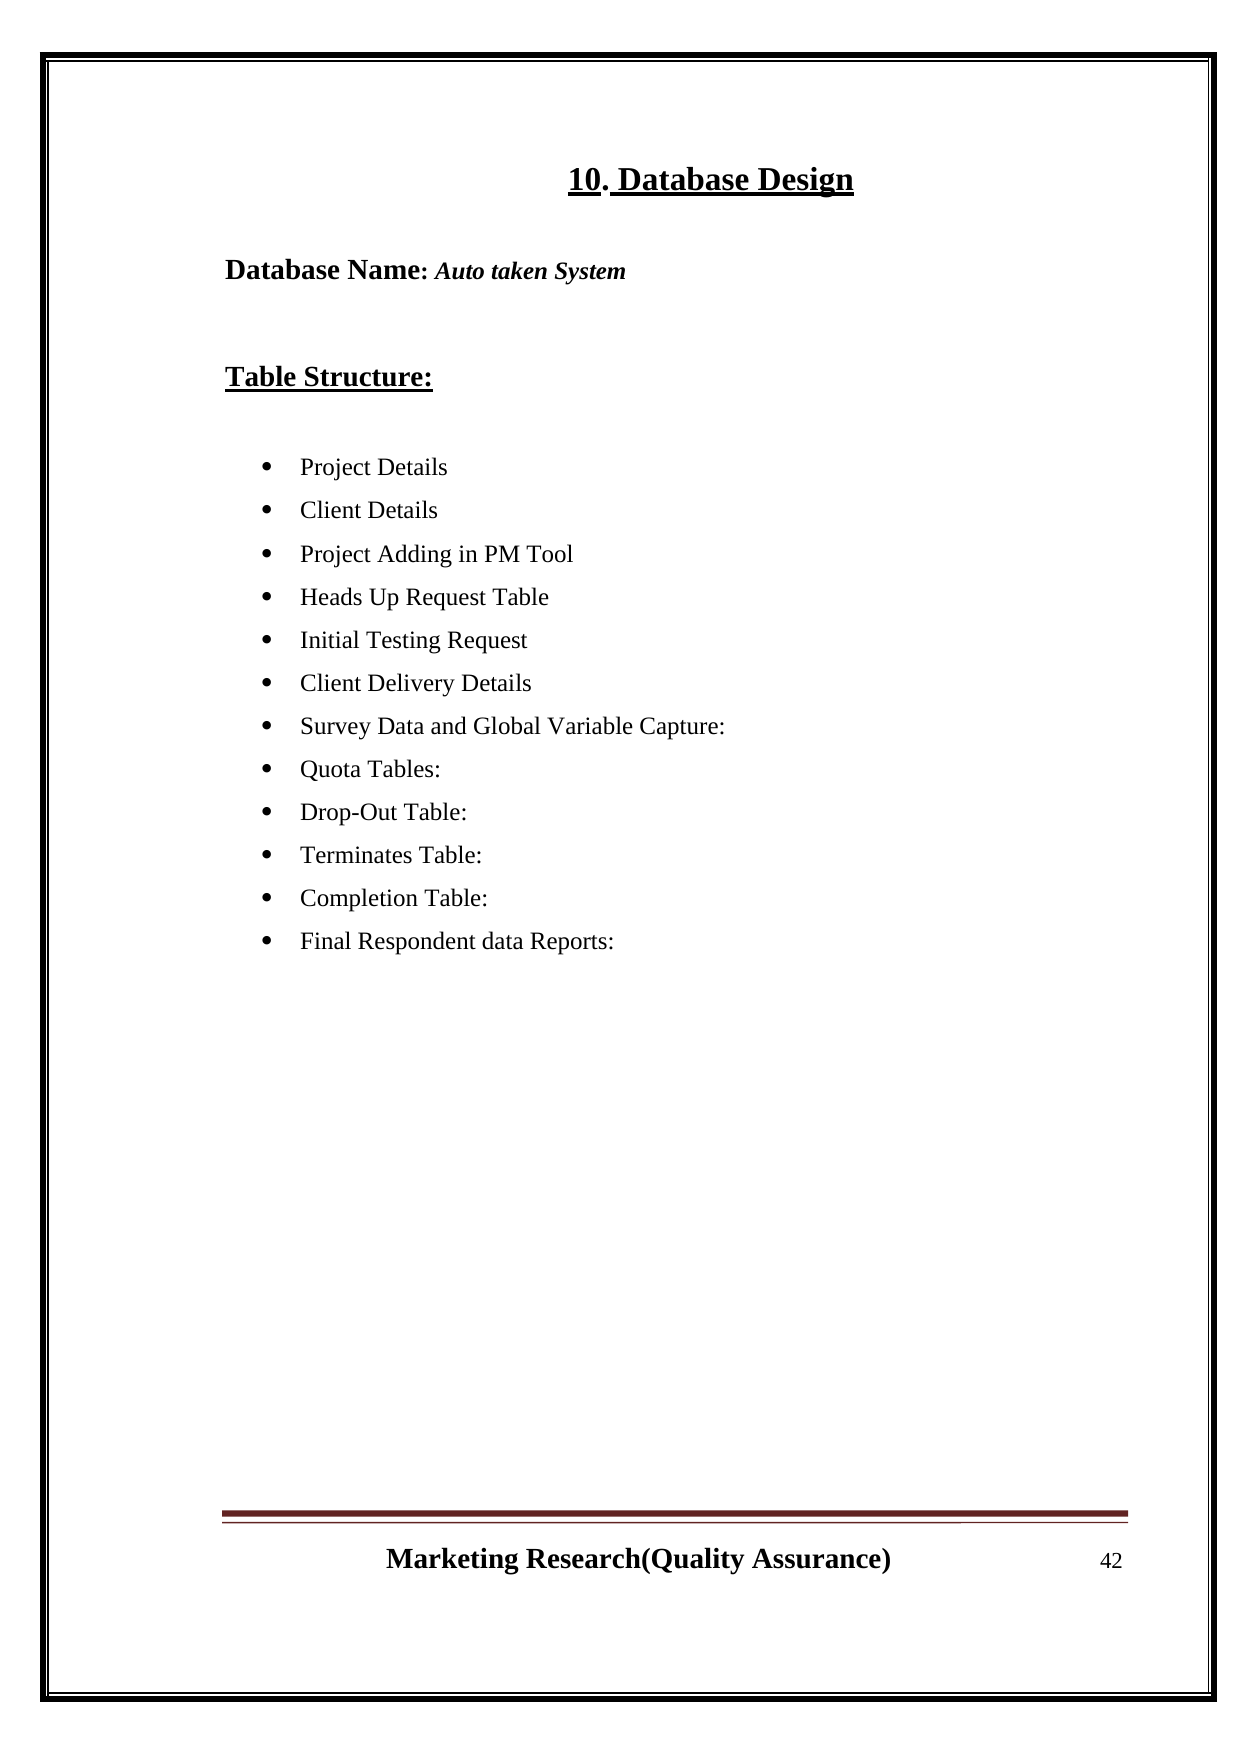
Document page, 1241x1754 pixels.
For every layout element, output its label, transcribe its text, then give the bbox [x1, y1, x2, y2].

list Initial Testing Request [262, 625, 1208, 653]
list Terminates Table: [262, 840, 1208, 869]
list Completion Table: [262, 883, 1208, 912]
list Project Adding in PM Tool [262, 539, 1208, 567]
list Project Details [262, 452, 1208, 481]
list Quota Tables: [262, 754, 1208, 783]
list Client Details [262, 496, 1208, 524]
list Heads Up Request Table [262, 582, 1208, 610]
subtitle 10. Database Design [568, 159, 1208, 197]
list Final Respondent data Reports: [262, 926, 1208, 955]
list Drop-Out Table: [262, 797, 1208, 826]
subtitle Table Structure: [225, 359, 1208, 393]
list Survey Data and Global Variable Capture: [262, 711, 1208, 739]
text Database Name: Auto taken System [225, 252, 1208, 286]
list Client Delivery Details [262, 668, 1208, 697]
